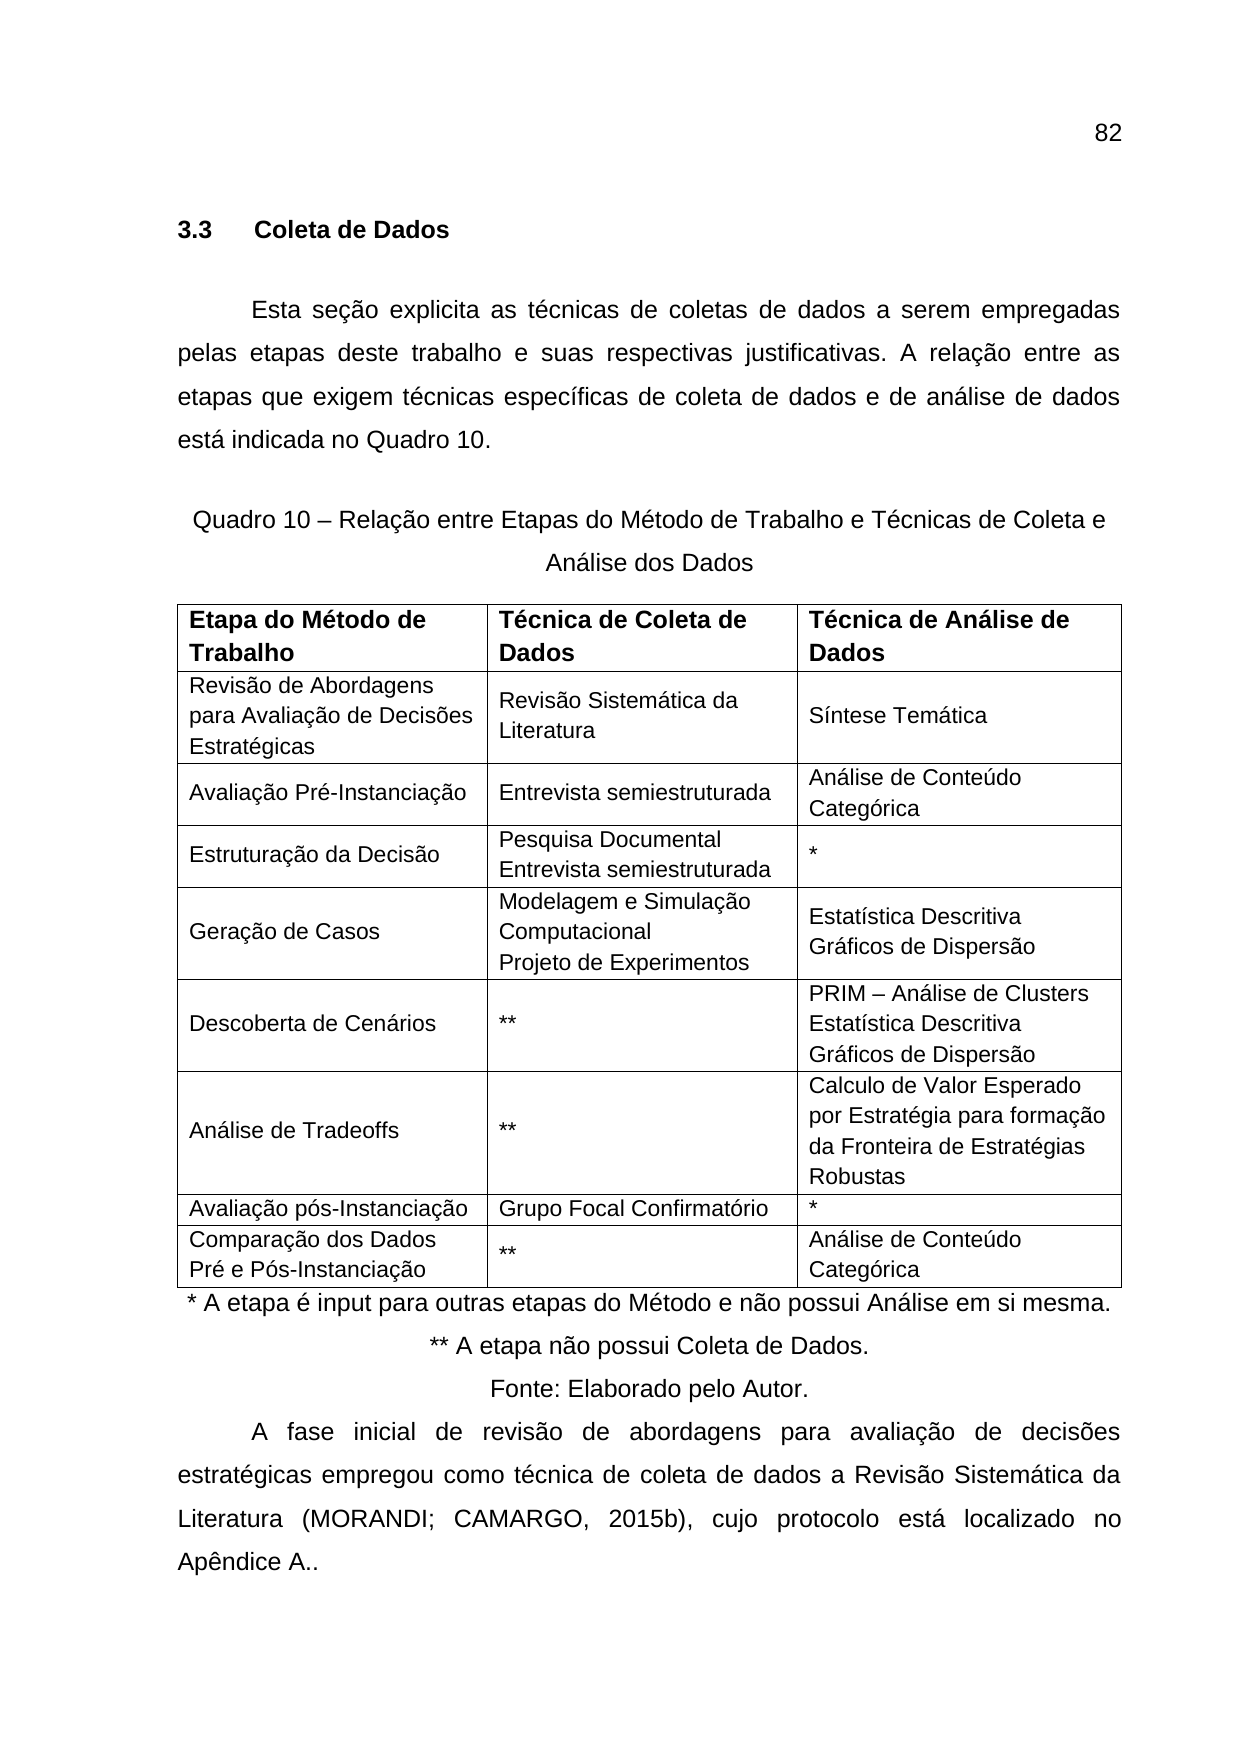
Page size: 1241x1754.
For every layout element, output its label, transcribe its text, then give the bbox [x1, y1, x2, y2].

table_cell ** [488, 980, 797, 1071]
table_cell * [798, 1195, 1121, 1225]
table_cell Avaliação pós-Instanciação [178, 1195, 487, 1225]
table_cell Revisão de Abordagens para Avaliação de Decisões Estratégicas [178, 672, 487, 763]
text A fase inicial de revisão de abordagens para avaliação de decisões estratégicas empregou como técnica de coleta de dados a Revisão Sistemática da Literatura (MORANDI; CAMARGO, 2015b), cujo protocolo está localizado no Apêndice A.. [177, 1417, 1122, 1576]
text Fonte: Elaborado pelo Autor. [177, 1374, 1122, 1403]
table_header Técnica de Análise de Dados [798, 605, 1121, 671]
table_cell Avaliação Pré-Instanciação [178, 764, 487, 825]
table_cell Revisão Sistemática da Literatura [488, 672, 797, 763]
text ** A etapa não possui Coleta de Dados. [177, 1331, 1122, 1360]
table_cell ** [488, 1072, 797, 1193]
table_cell Análise de Conteúdo Categórica [798, 764, 1121, 825]
table_cell Análise de Tradeoffs [178, 1072, 487, 1193]
table_header Técnica de Coleta de Dados [488, 605, 797, 671]
table_cell Estatística Descritiva Gráficos de Dispersão [798, 888, 1121, 979]
table_cell Calculo de Valor Esperado por Estratégia para formação da Fronteira de Estratégias Robustas [798, 1072, 1121, 1193]
text * A etapa é input para outras etapas do Método e não possui Análise em si mesma. [177, 1288, 1122, 1317]
table_cell Entrevista semiestruturada [488, 764, 797, 825]
text Esta seção explicita as técnicas de coletas de dados a serem empregadas pelas etapas deste trabalho e suas respectivas justificativas. A relação entre as etapas que exigem técnicas específicas de coleta de dados e de análise de dados está indicada no Quadro 9. [177, 295, 1122, 453]
table_cell Síntese Temática [798, 672, 1121, 763]
table_cell Comparação dos Dados Pré e Pós-Instanciação [178, 1226, 487, 1287]
table_cell PRIM – Análise de Clusters Estatística Descritiva Gráficos de Dispersão [798, 980, 1121, 1071]
text Quadro – Relação entre Etapas do Método de Trabalho e Técnicas de Coleta e Análise dos Dados [177, 505, 1122, 577]
table_cell Pesquisa Documental Entrevista semiestruturada [488, 826, 797, 887]
table_cell * [798, 826, 1121, 887]
table_cell Modelagem e Simulação Computacional Projeto de Experimentos [488, 888, 797, 979]
table_cell Descoberta de Cenários [178, 980, 487, 1071]
table_header Etapa do Método de Trabalho [178, 605, 487, 671]
table_cell Estruturação da Decisão [178, 826, 487, 887]
table_cell ** [488, 1226, 797, 1287]
table_cell Geração de Casos [178, 888, 487, 979]
table_cell Grupo Focal Confirmatório [488, 1195, 797, 1225]
table_cell Análise de Conteúdo Categórica [798, 1226, 1121, 1287]
subtitle Coleta de Dados [177, 215, 1122, 243]
